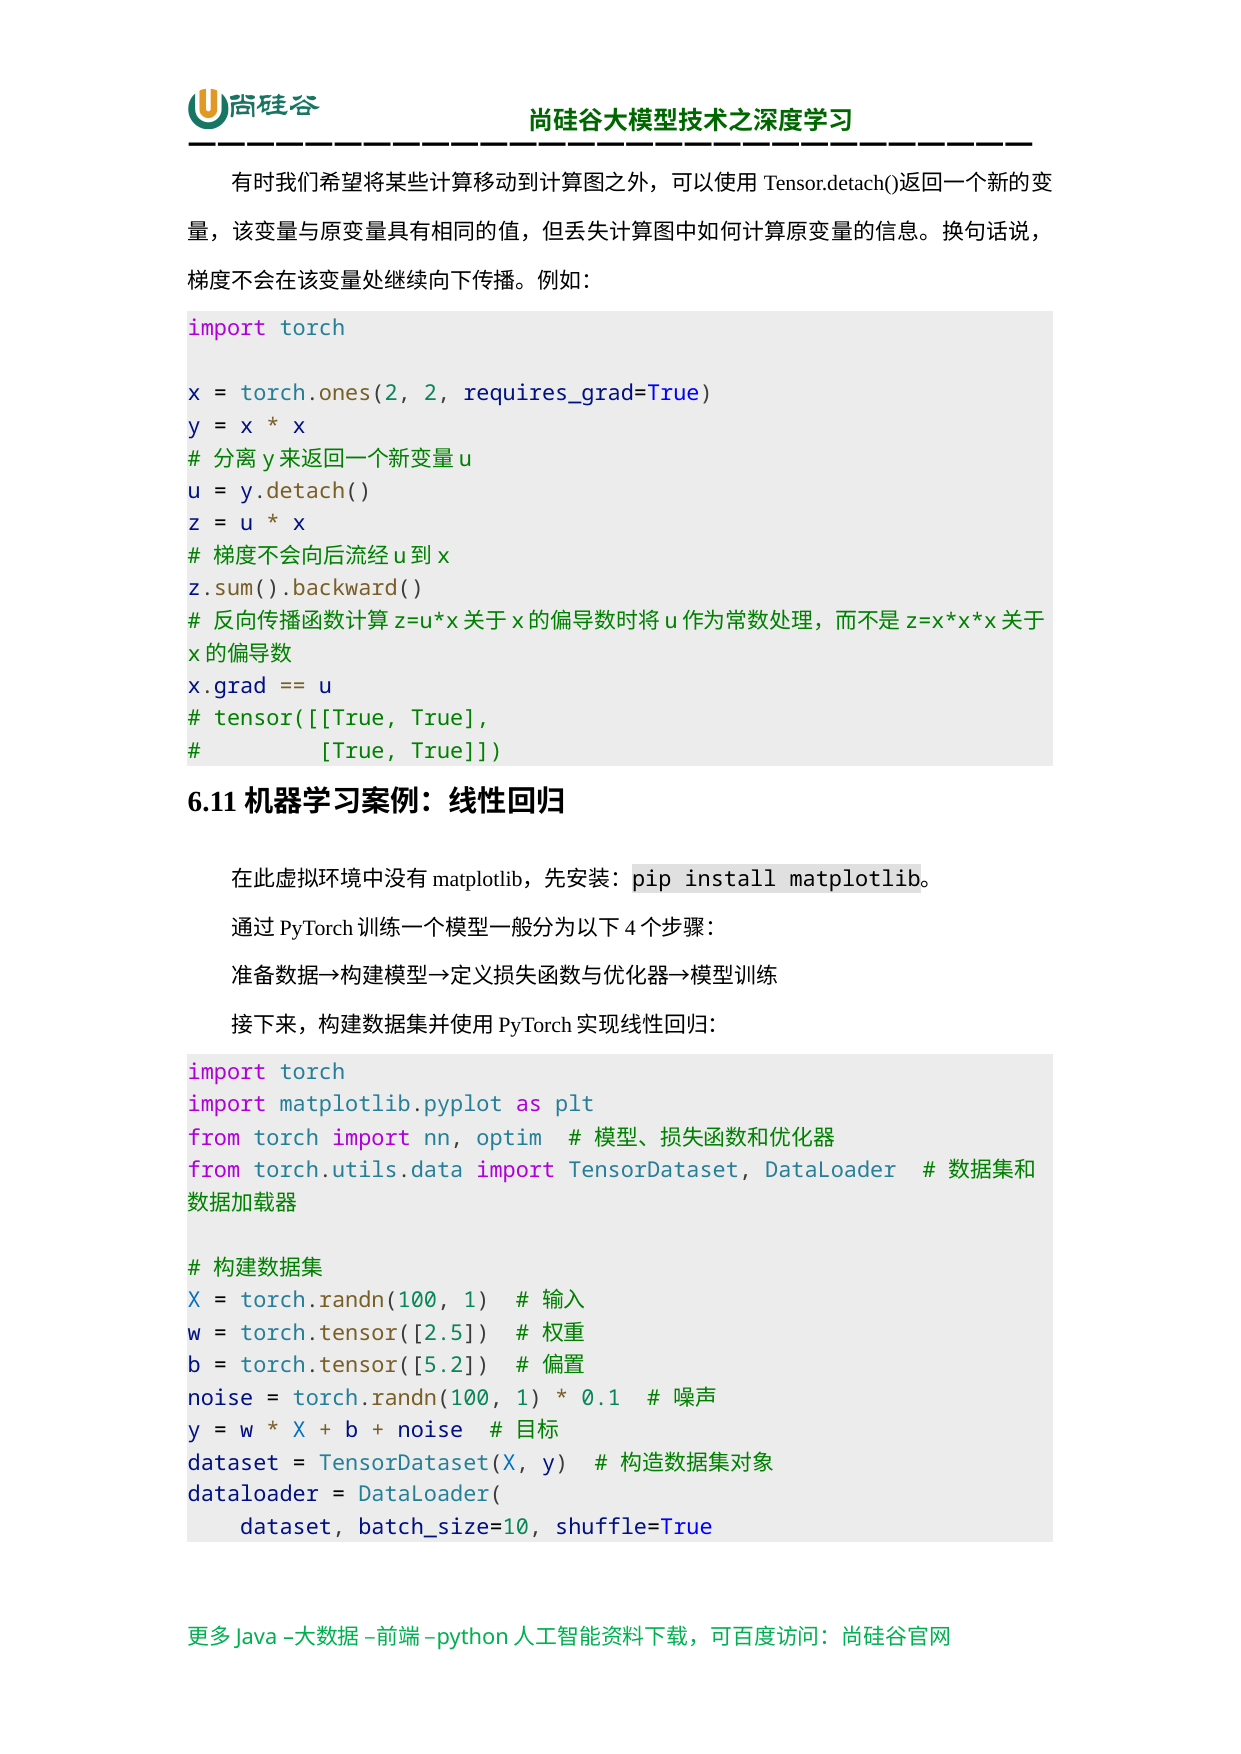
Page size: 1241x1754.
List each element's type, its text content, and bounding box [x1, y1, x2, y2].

text 准备数据→构建模型→定义损失函数与优化器→模型训练 [187, 958, 1053, 990]
text X = torch.randn(100, 1) # 输入 [187, 1282, 1053, 1314]
text # 构建数据集 [187, 1249, 1053, 1282]
text 有时我们希望将某些计算移动到计算图之外，可以使用Tensor.detach()返回一个新的变量，该变量与原变量具有相同的值，但丢失计算图中如何计算原变量的信息。换句话说，梯度不会在该变量处继续向下传播。例如： [187, 165, 1053, 295]
text import matplotlib.pyplot as plt [187, 1087, 1053, 1119]
text z = u * x [187, 506, 1053, 538]
text # tensor([[True, True], [187, 701, 1053, 733]
text # 分离y来返回一个新变量u [187, 441, 1053, 473]
text 在此虚拟环境中没有matplotlib，先安装：pip install matplotlib。 [187, 861, 1053, 894]
text import torch [187, 311, 1053, 343]
text x = torch.ones(2, 2, requires_grad=True) [187, 376, 1053, 408]
text from torch import nn, optim # 模型、损失函数和优化器 [187, 1119, 1053, 1152]
text # 梯度不会向后流经u到x [187, 538, 1053, 571]
text 通过PyTorch训练一个模型一般分为以下4个步骤： [187, 909, 1053, 942]
text y = w * X + b + noise # 目标 [187, 1412, 1053, 1444]
text b = torch.tensor([5.2]) # 偏置 [187, 1347, 1053, 1379]
text from torch.utils.data import TensorDataset, DataLoader # 数据集和数据加载器 [187, 1152, 1053, 1217]
text import torch [187, 1054, 1053, 1087]
text dataset = TensorDataset(X, y) # 构造数据集对象 [187, 1444, 1053, 1477]
text 机器学习案例：线性回归 [187, 766, 1053, 831]
text noise = torch.randn(100, 1) * 0.1 # 噪声 [187, 1379, 1053, 1412]
text w = torch.tensor([2.5]) # 权重 [187, 1314, 1053, 1347]
text # [True, True]]) [187, 733, 1053, 766]
text u = y.detach() [187, 473, 1053, 506]
text z.sum().backward() [187, 571, 1053, 603]
text dataloader = DataLoader( [187, 1477, 1053, 1509]
picture [187, 88, 321, 130]
text x.grad == u [187, 668, 1053, 701]
text y = x * x [187, 408, 1053, 441]
text dataset, batch_size=10, shuffle=True [187, 1509, 1053, 1542]
text 接下来，构建数据集并使用PyTorch实现线性回归： [187, 1006, 1053, 1039]
text # 反向传播函数计算z=u*x关于x的偏导数时将u作为常数处理，而不是z=x*x*x关于x的偏导数 [187, 603, 1053, 668]
